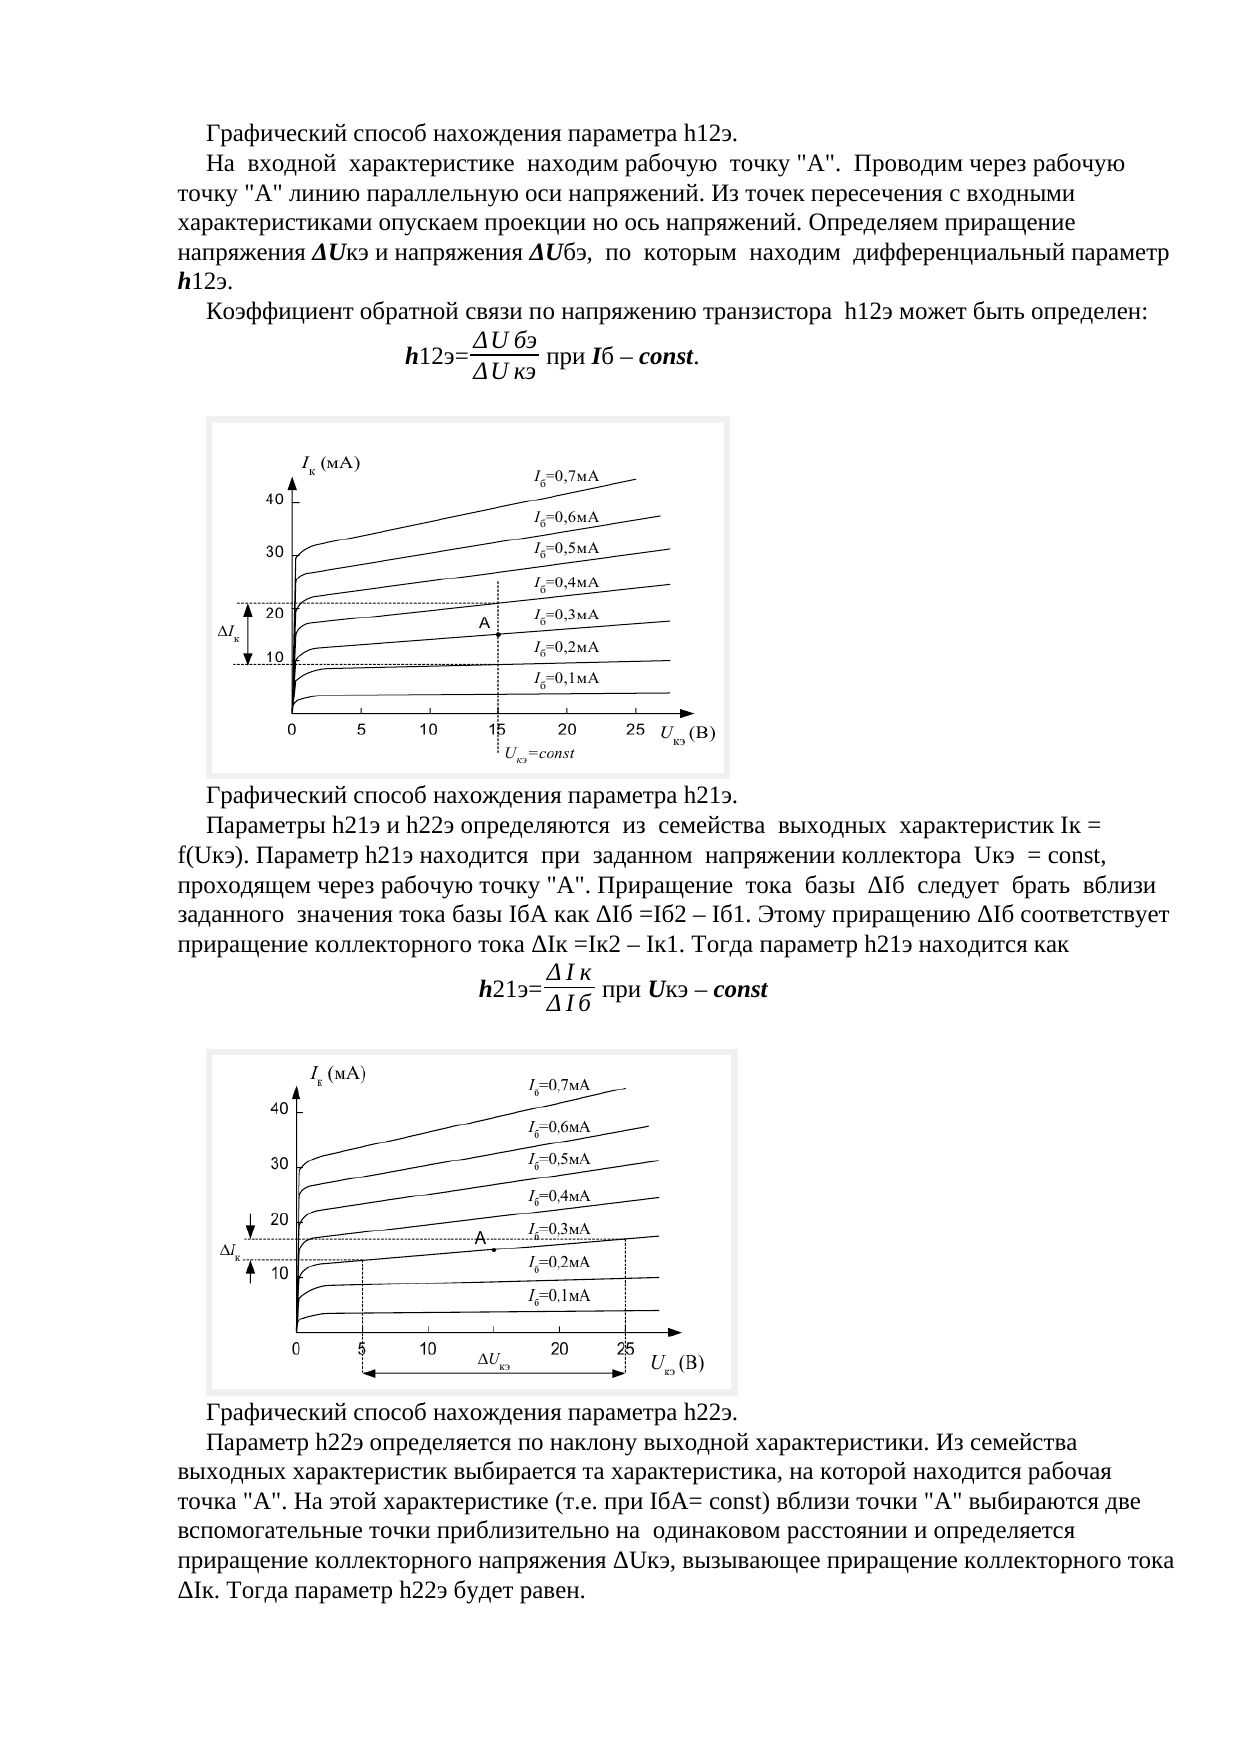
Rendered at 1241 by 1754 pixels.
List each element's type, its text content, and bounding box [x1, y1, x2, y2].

picture [212, 1055, 731, 1389]
text h12э= при Iб – const. [177, 326, 1178, 385]
text Коэффициент обратной связи по напряжению транзистора h12э может быть определен: [177, 296, 1178, 325]
text Графический способ нахождения параметра h12э. [177, 118, 1178, 147]
text Параметр h22э определяется по наклону выходной характеристики. Из семейства выходных характеристик выбирается та характеристика, на которой находится рабочая точка "А". На этой характеристике (т.е. при IбА= const) вблизи точки "А" выбираются две вспомогательные точки приблизительно на одинаковом расстоянии и определяется приращение коллекторного напряжения ΔUкэ, вызывающее приращение коллекторного тока ΔIк. Тогда параметр h22э будет равен. [177, 1427, 1178, 1603]
text Графический способ нахождения параметра h22э. [177, 1397, 1178, 1426]
text h21э= при Uкэ – const [177, 959, 1178, 1018]
picture [212, 423, 724, 773]
text На входной характеристике находим рабочую точку "А". Проводим через рабочую точку "А" линию параллельную оси напряжений. Из точек пересечения с входными характеристиками опускаем проекции но ось напряжений. Определяем приращение напряжения ΔUкэ и напряжения ΔUбэ, по которым находим дифференциальный параметр h12э. [177, 148, 1178, 295]
text Параметры h21э и h22э определяются из семейства выходных характеристик Iк = f(Uкэ). Параметр h21э находится при заданном напряжении коллектора Uкэ = const, проходящем через рабочую точку "А". Приращение тока базы ΔIб следует брать вблизи заданного значения тока базы IбА как ΔIб =Iб2 – Iб1. Этому приращению ΔIб соответствует приращение коллекторного тока ΔIк =Iк2 – Iк1. Тогда параметр h21э находится как [177, 811, 1178, 958]
text Графический способ нахождения параметра h21э. [177, 781, 1178, 809]
